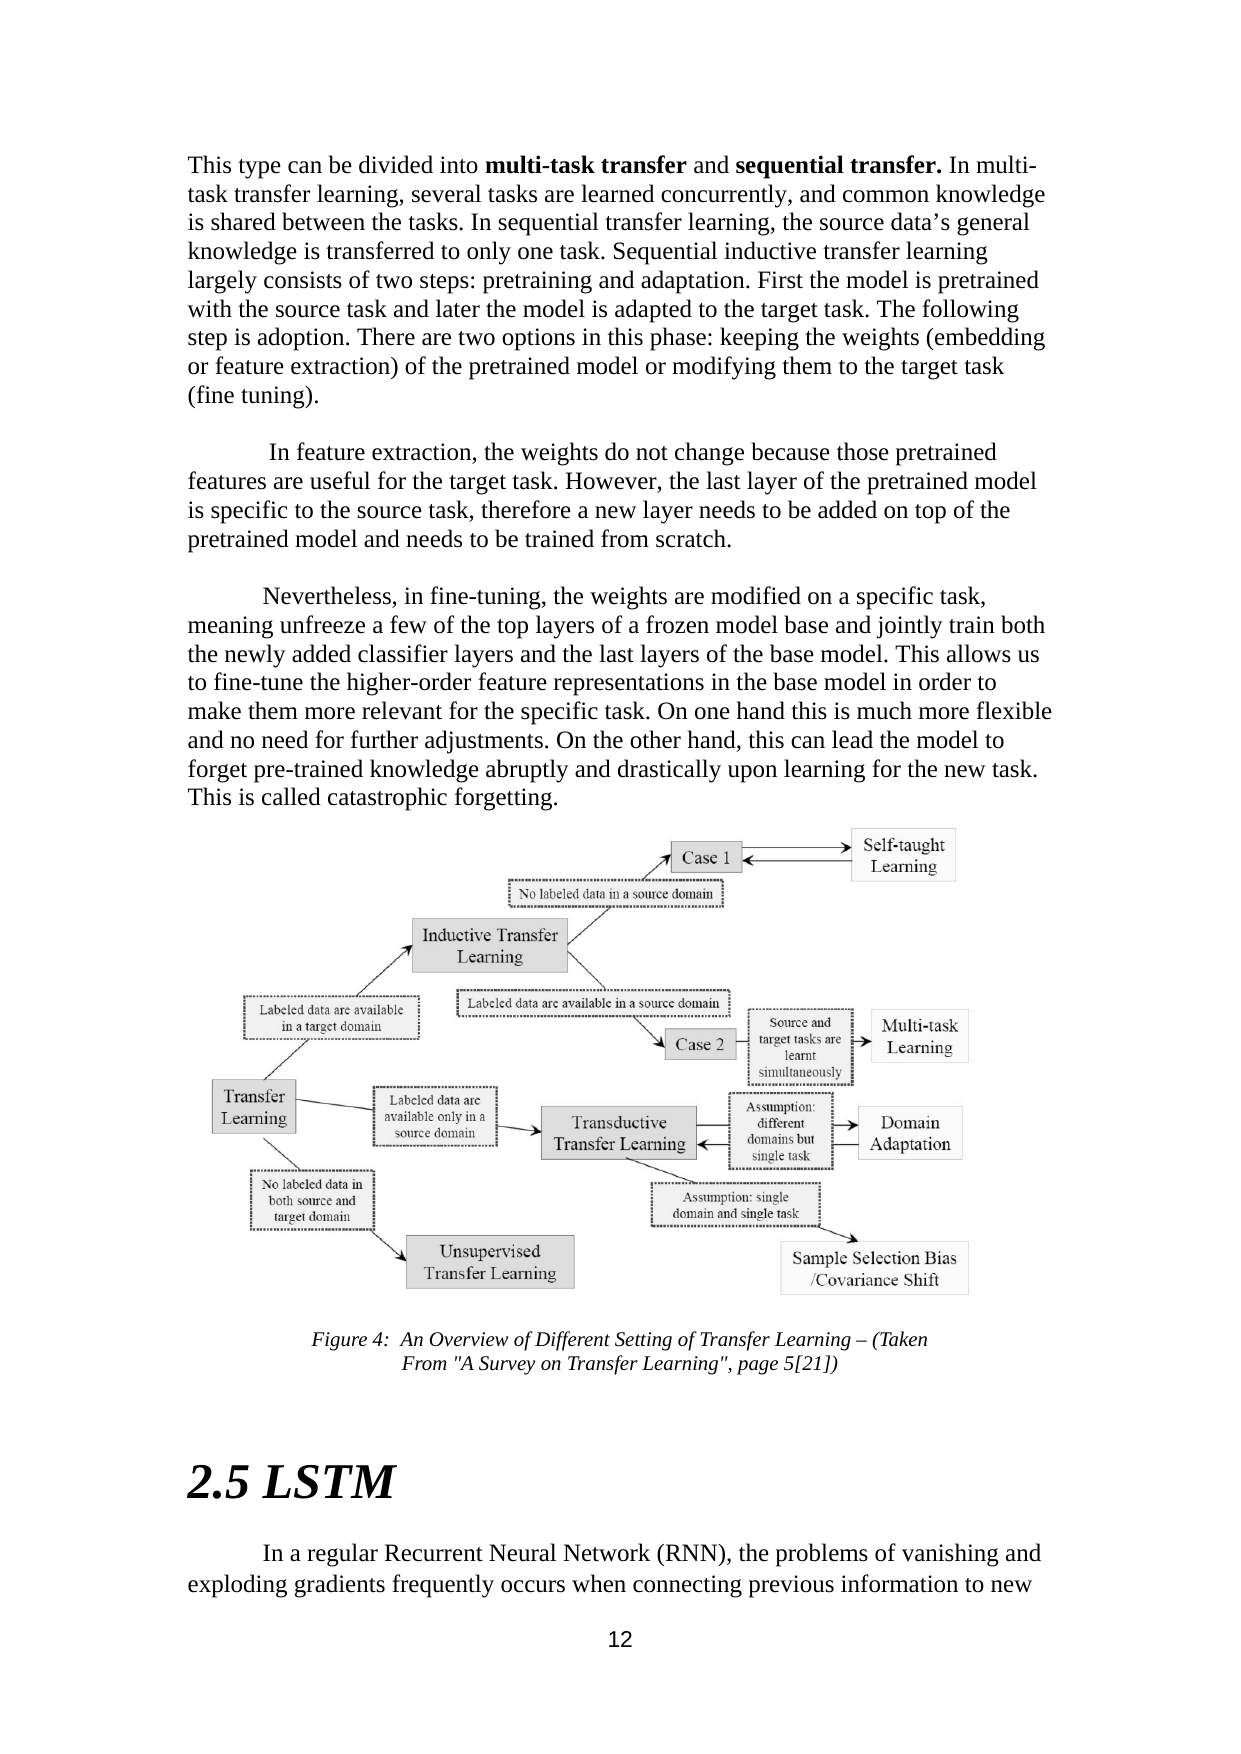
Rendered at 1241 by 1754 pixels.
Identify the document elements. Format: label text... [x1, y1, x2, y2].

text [187, 150, 1053, 409]
picture [187, 821, 1053, 1315]
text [187, 1538, 1053, 1598]
subtitle 2.5 LSTM [187, 1452, 1053, 1509]
text In feature extraction, the weights do not change because those pretrained features are useful for the target task. However, the last layer of the pretrained model is specific to the source task, therefore a new layer needs to be added on top of the pretrained model and needs to be trained from scratch. [187, 437, 1053, 552]
text Nevertheless, in fine-tuning, the weights are modified on a specific task, meaning unfreeze a few of the top layers of a frozen model base and jointly train both the newly added classifier layers and the last layers of the base model. This allows us to fine-tune the higher-order feature representations in the base model in order to make them more relevant for the specific task. On one hand this is much more flexible and no need for further adjustments. On the other hand, this can lead the model to forget pre-trained knowledge abruptly and drastically upon learning for the new task. This is called catastrophic forgetting. [187, 581, 1053, 811]
